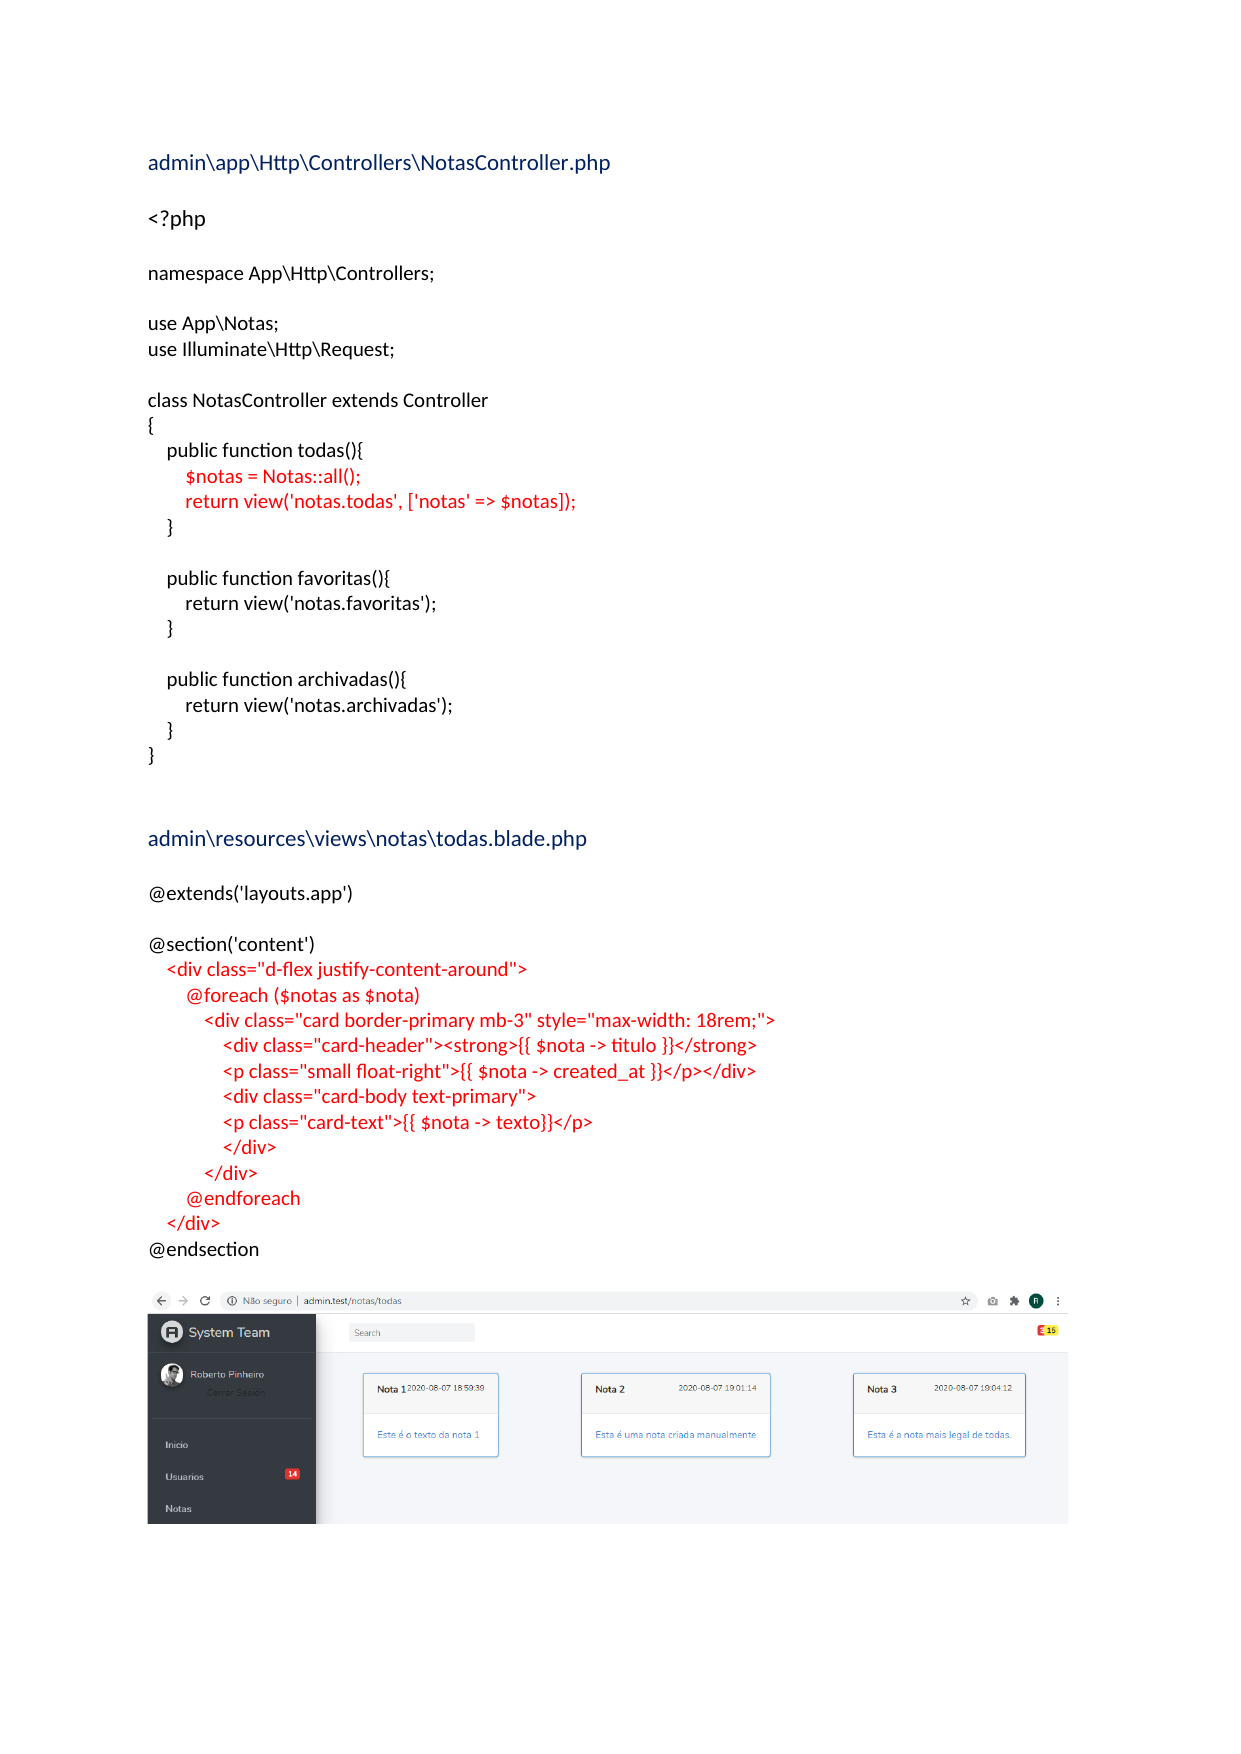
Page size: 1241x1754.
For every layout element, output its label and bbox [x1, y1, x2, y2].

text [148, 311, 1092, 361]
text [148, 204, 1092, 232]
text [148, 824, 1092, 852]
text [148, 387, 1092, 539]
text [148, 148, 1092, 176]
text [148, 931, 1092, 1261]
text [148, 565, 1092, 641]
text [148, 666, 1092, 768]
picture [147, 1289, 1069, 1524]
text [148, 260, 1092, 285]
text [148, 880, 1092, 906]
